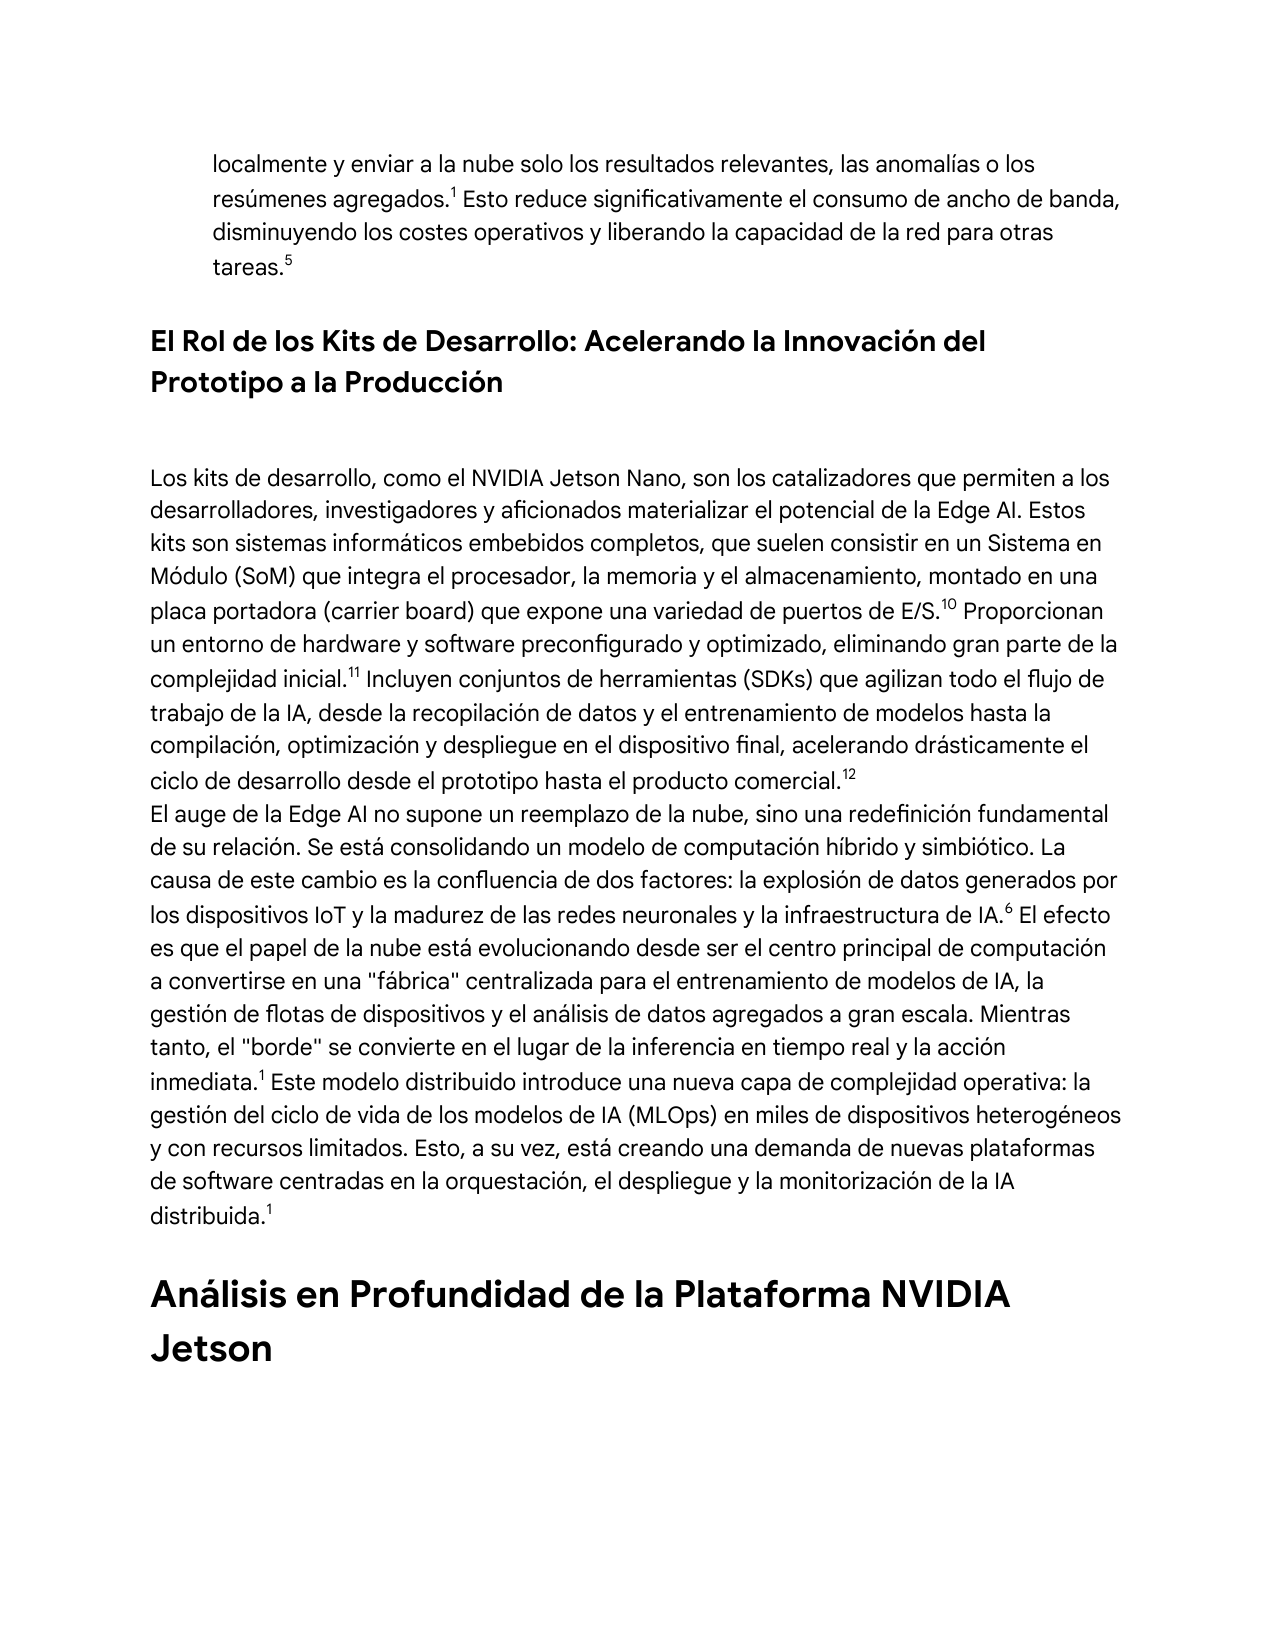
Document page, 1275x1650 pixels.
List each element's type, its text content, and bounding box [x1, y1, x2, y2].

subtitle El Rol de los Kits de Desarrollo: Acelerando la Innovación del Prototipo a la Producción [150, 323, 1125, 401]
subtitle Análisis en Profundidad de la Plataforma NVIDIA Jetson [150, 1271, 1125, 1372]
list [175, 150, 1125, 283]
text Los kits de desarrollo, como el NVIDIA Jetson Nano, son los catalizadores que permiten a los desarrolladores, investigadores y aficionados materializar el potencial de la Edge AI. Estos kits son sistemas informáticos embebidos completos, que suelen consistir en un Sistema en Módulo (SoM) que integra el procesador, la memoria y el almacenamiento, montado en una placa portadora (carrier board) que expone una variedad de puertos de E/S.10 Proporcionan un entorno de hardware y software preconfigurado y optimizado, eliminando gran parte de la complejidad inicial.11 Incluyen conjuntos de herramientas (SDKs) que agilizan todo el flujo de trabajo de la IA, desde la recopilación de datos y el entrenamiento de modelos hasta la compilación, optimización y despliegue en el dispositivo final, acelerando drásticamente el ciclo de desarrollo desde el prototipo hasta el producto comercial.12 [150, 464, 1125, 796]
text El auge de la Edge AI no supone un reemplazo de la nube, sino una redefinición fundamental de su relación. Se está consolidando un modelo de computación híbrido y simbiótico. La causa de este cambio es la confluencia de dos factores: la explosión de datos generados por los dispositivos IoT y la madurez de las redes neuronales y la infraestructura de IA.6 El efecto es que el papel de la nube está evolucionando desde ser el centro principal de computación a convertirse en una "fábrica" centralizada para el entrenamiento de modelos de IA, la gestión de flotas de dispositivos y el análisis de datos agregados a gran escala. Mientras tanto, el "borde" se convierte en el lugar de la inferencia en tiempo real y la acción inmediata.1 Este modelo distribuido introduce una nueva capa de complejidad operativa: la gestión del ciclo de vida de los modelos de IA (MLOps) en miles de dispositivos heterogéneos y con recursos limitados. Esto, a su vez, está creando una demanda de nuevas plataformas de software centradas en la orquestación, el despliegue y la monitorización de la IA distribuida.1 [150, 801, 1125, 1231]
